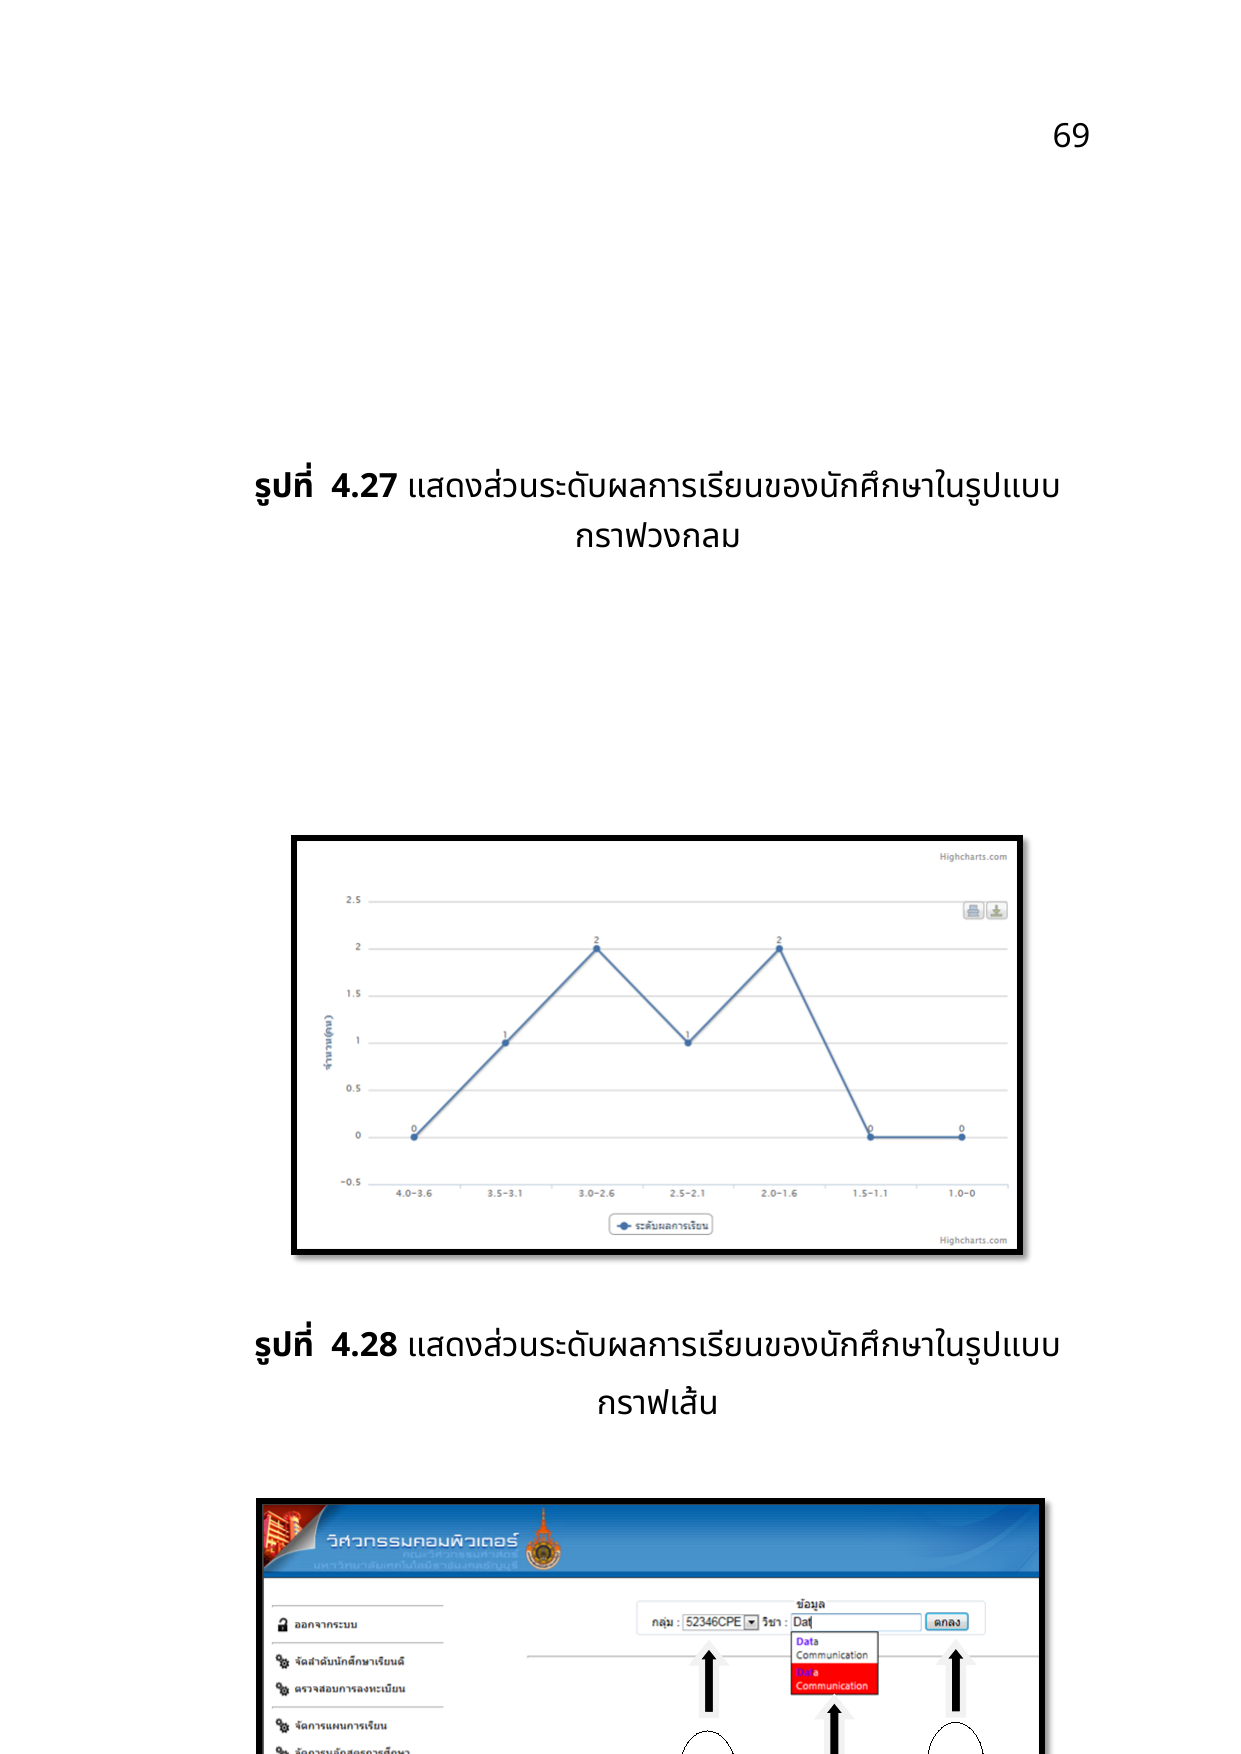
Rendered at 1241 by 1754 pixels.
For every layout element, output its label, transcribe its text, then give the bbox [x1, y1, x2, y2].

text รูปที่ 4.27 แสดงส่วนระดับผลการเรียนของนักศึกษาในรูปแบบกราฟวงกลม [225, 462, 1090, 563]
picture [287, 833, 1035, 1265]
text รูปที่ 4.28 แสดงส่วนระดับผลการเรียนของนักศึกษาในรูปแบบกราฟเส้น [225, 1321, 1090, 1430]
picture [252, 1496, 1057, 1754]
